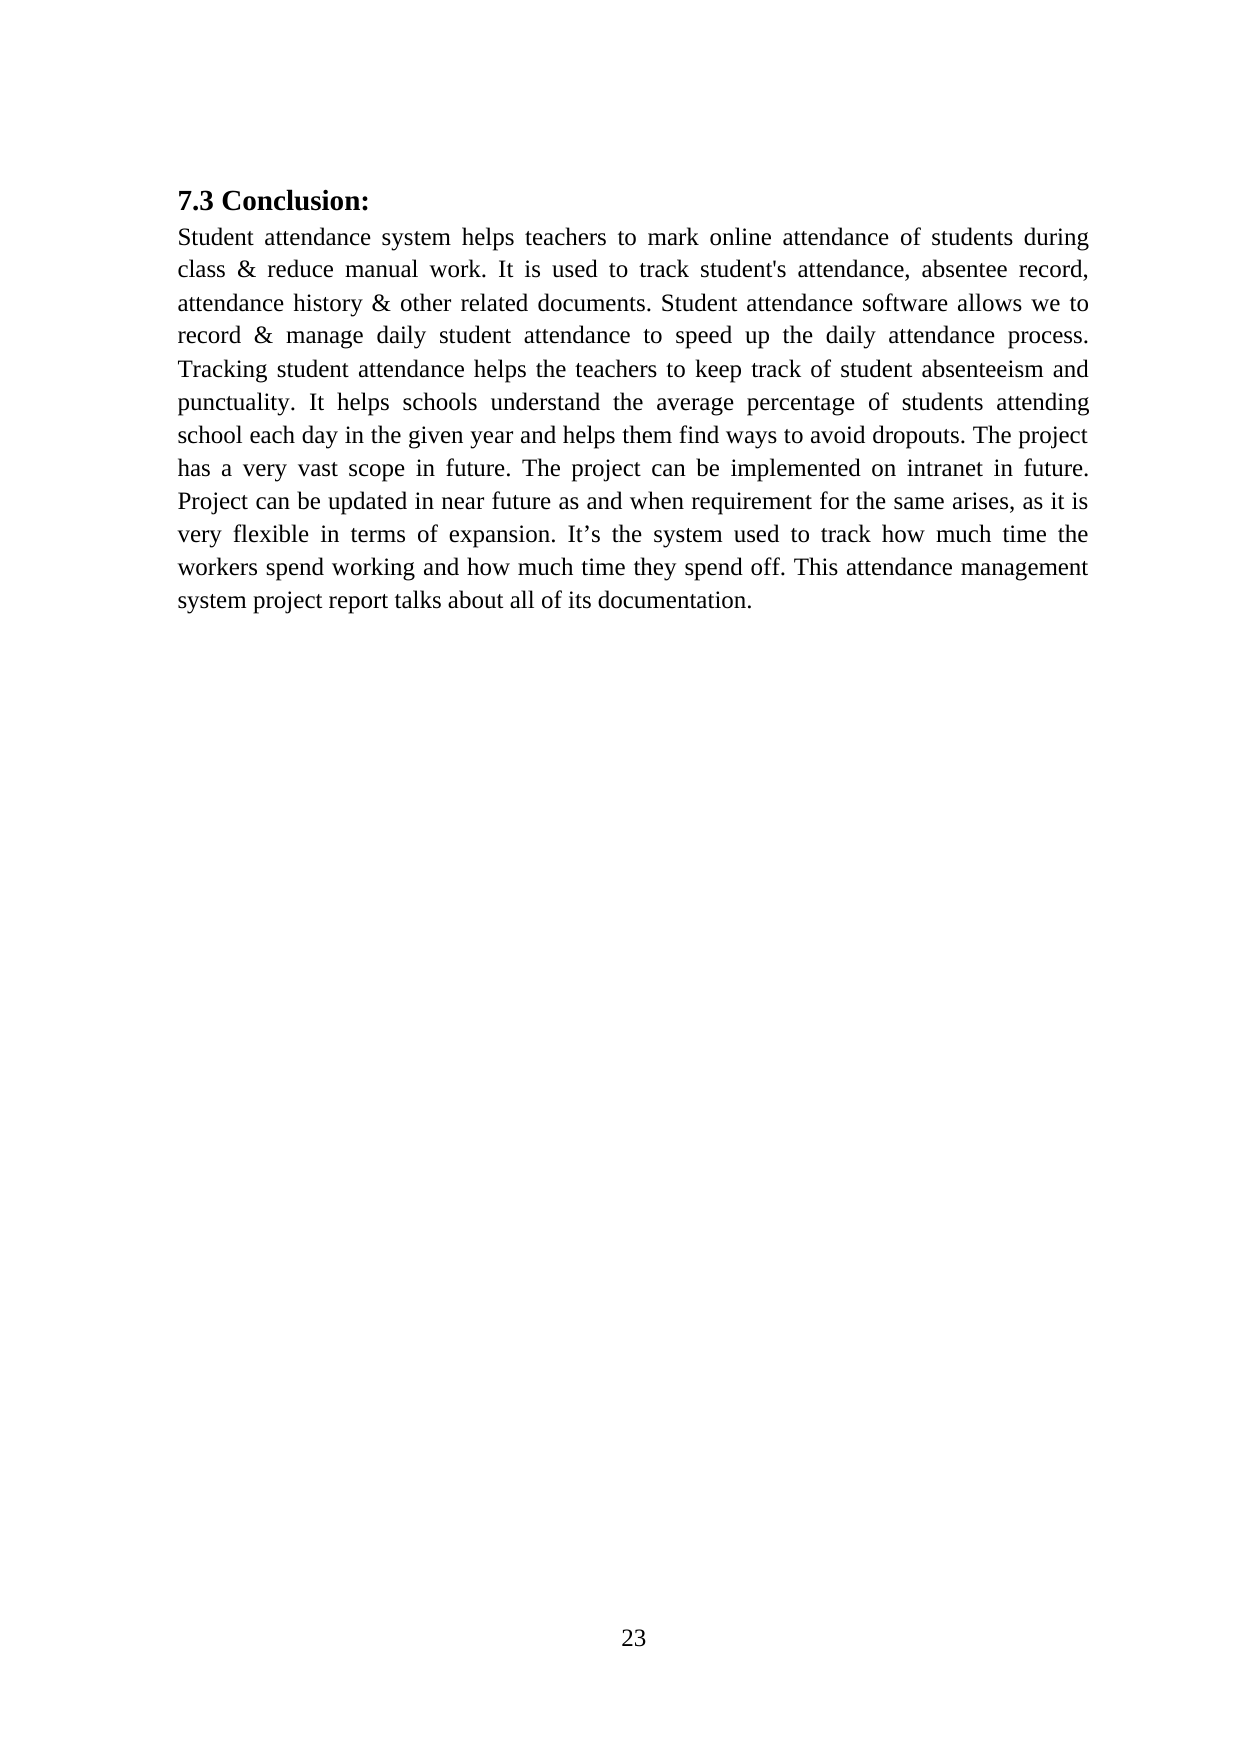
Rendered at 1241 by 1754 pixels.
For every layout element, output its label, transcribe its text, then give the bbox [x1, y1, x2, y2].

text 7.3 Conclusion: [177, 183, 1090, 217]
text Student attendance system helps teachers to mark online attendance of students during class & reduce manual work. It is used to track student's attendance, absentee record, attendance history & other related documents. Student attendance software allows we to record & manage daily student attendance to speed up the daily attendance process. Tracking student attendance helps the teachers to keep track of student absenteeism and punctuality. It helps schools understand the average percentage of students attending school each day in the given year and helps them find ways to avoid dropouts. The project has a very vast scope in future. The project can be implemented on intranet in future. Project can be updated in near future as and when requirement for the same arises, as it is very flexible in terms of expansion. It’s the system used to track how much time the workers spend working and how much time they spend off. This attendance management system project report talks about all of its documentation. [177, 222, 1090, 613]
